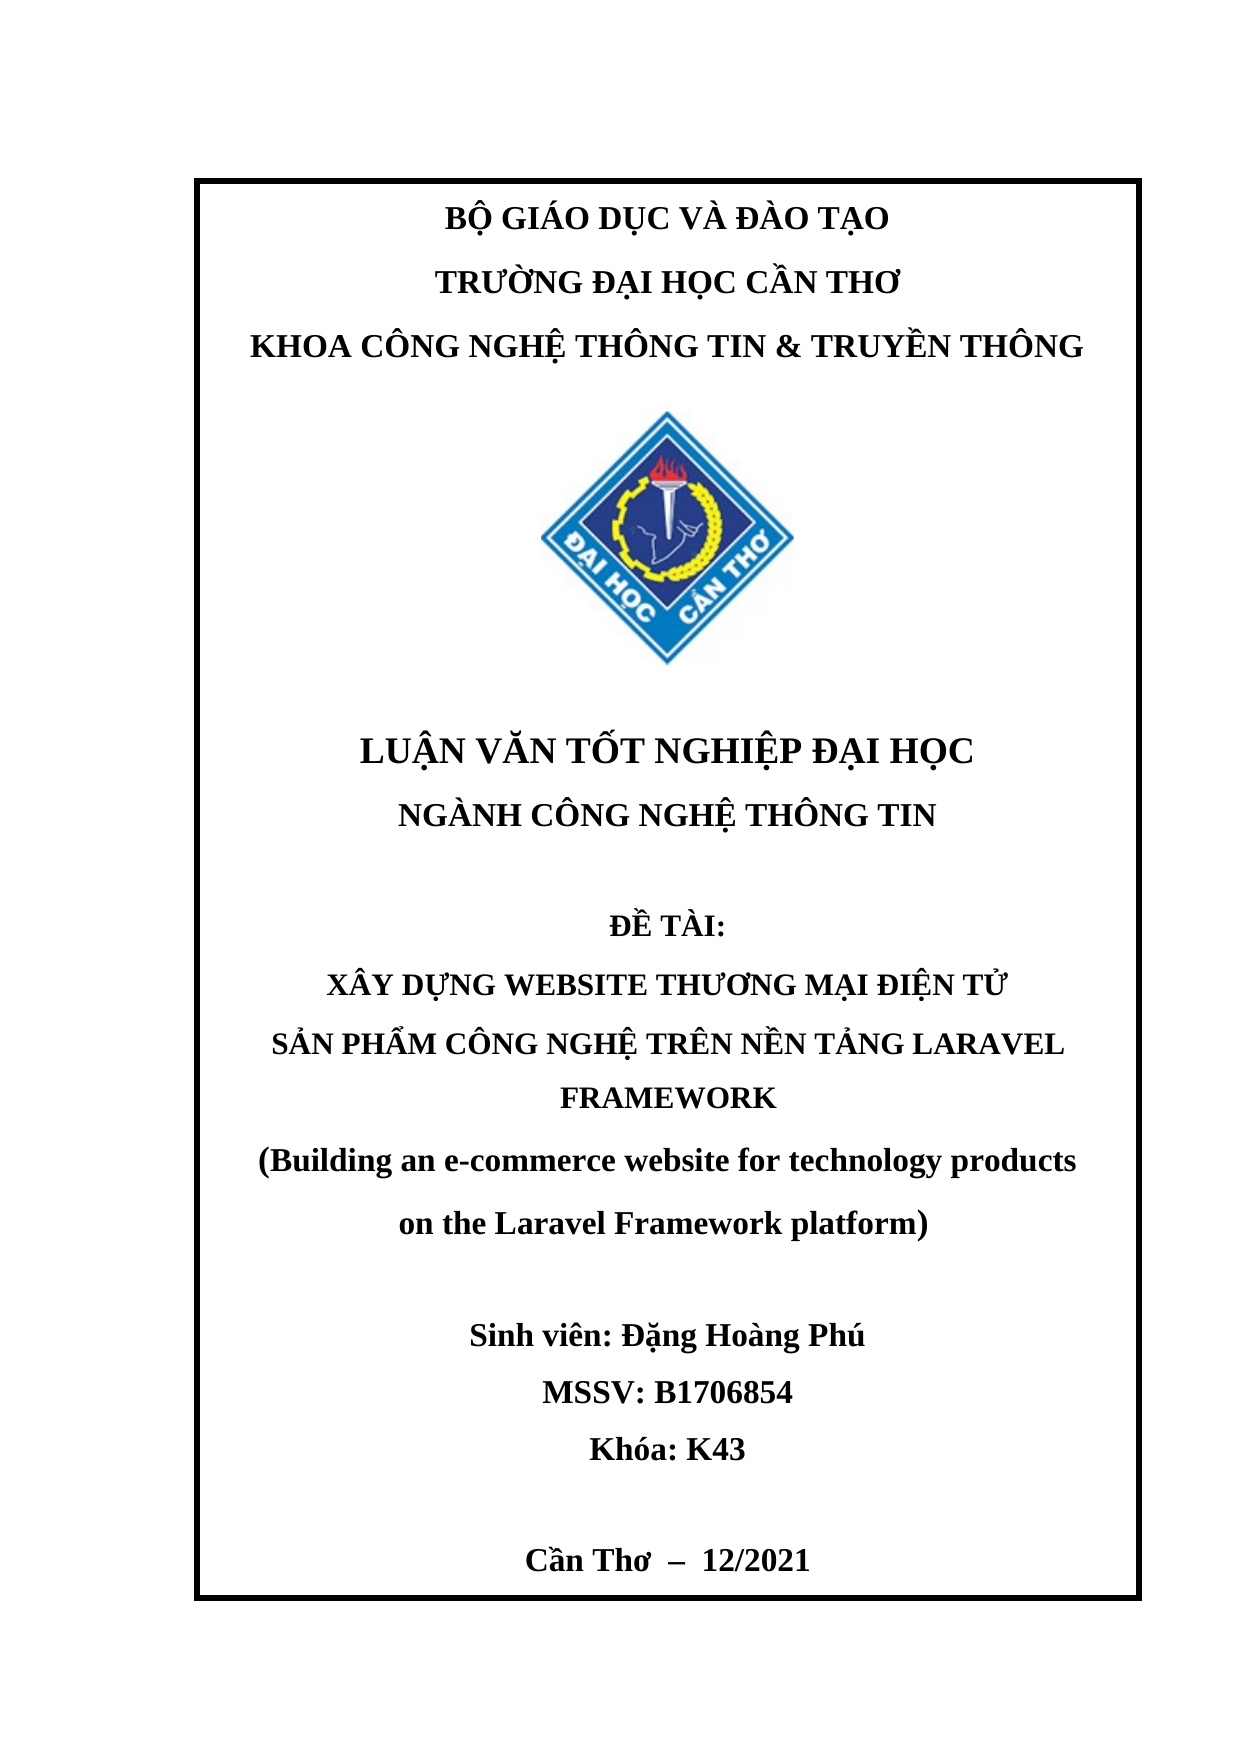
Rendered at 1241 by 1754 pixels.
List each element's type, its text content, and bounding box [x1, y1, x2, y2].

picture [541, 411, 794, 665]
table_header BỘ GIÁO DỤC VÀ ĐÀO TẠO TRƯỜNG ĐẠI HỌC CẦN THƠ KHOA CÔNG NGHỆ THÔNG TIN & TRUYỀN THÔNG LUẬN VĂN TỐT NGHIỆP ĐẠI HỌC NGÀNH CÔNG NGHỆ THÔNG TIN ĐỀ TÀI: XÂY DỰNG WEBSITE THƯƠNG MẠI ĐIỆN TỬ SẢN PHẨM CÔNG NGHỆ TRÊN NỀN TẢNG LARAVEL FRAMEWORK (Building an e-commerce website for technology products on the Laravel Framework platform) Sinh viên: Đặng Hoàng Phú MSSV: B1706854 Khóa: K43 Cần Thơ – 12/2021 [200, 184, 1136, 1594]
